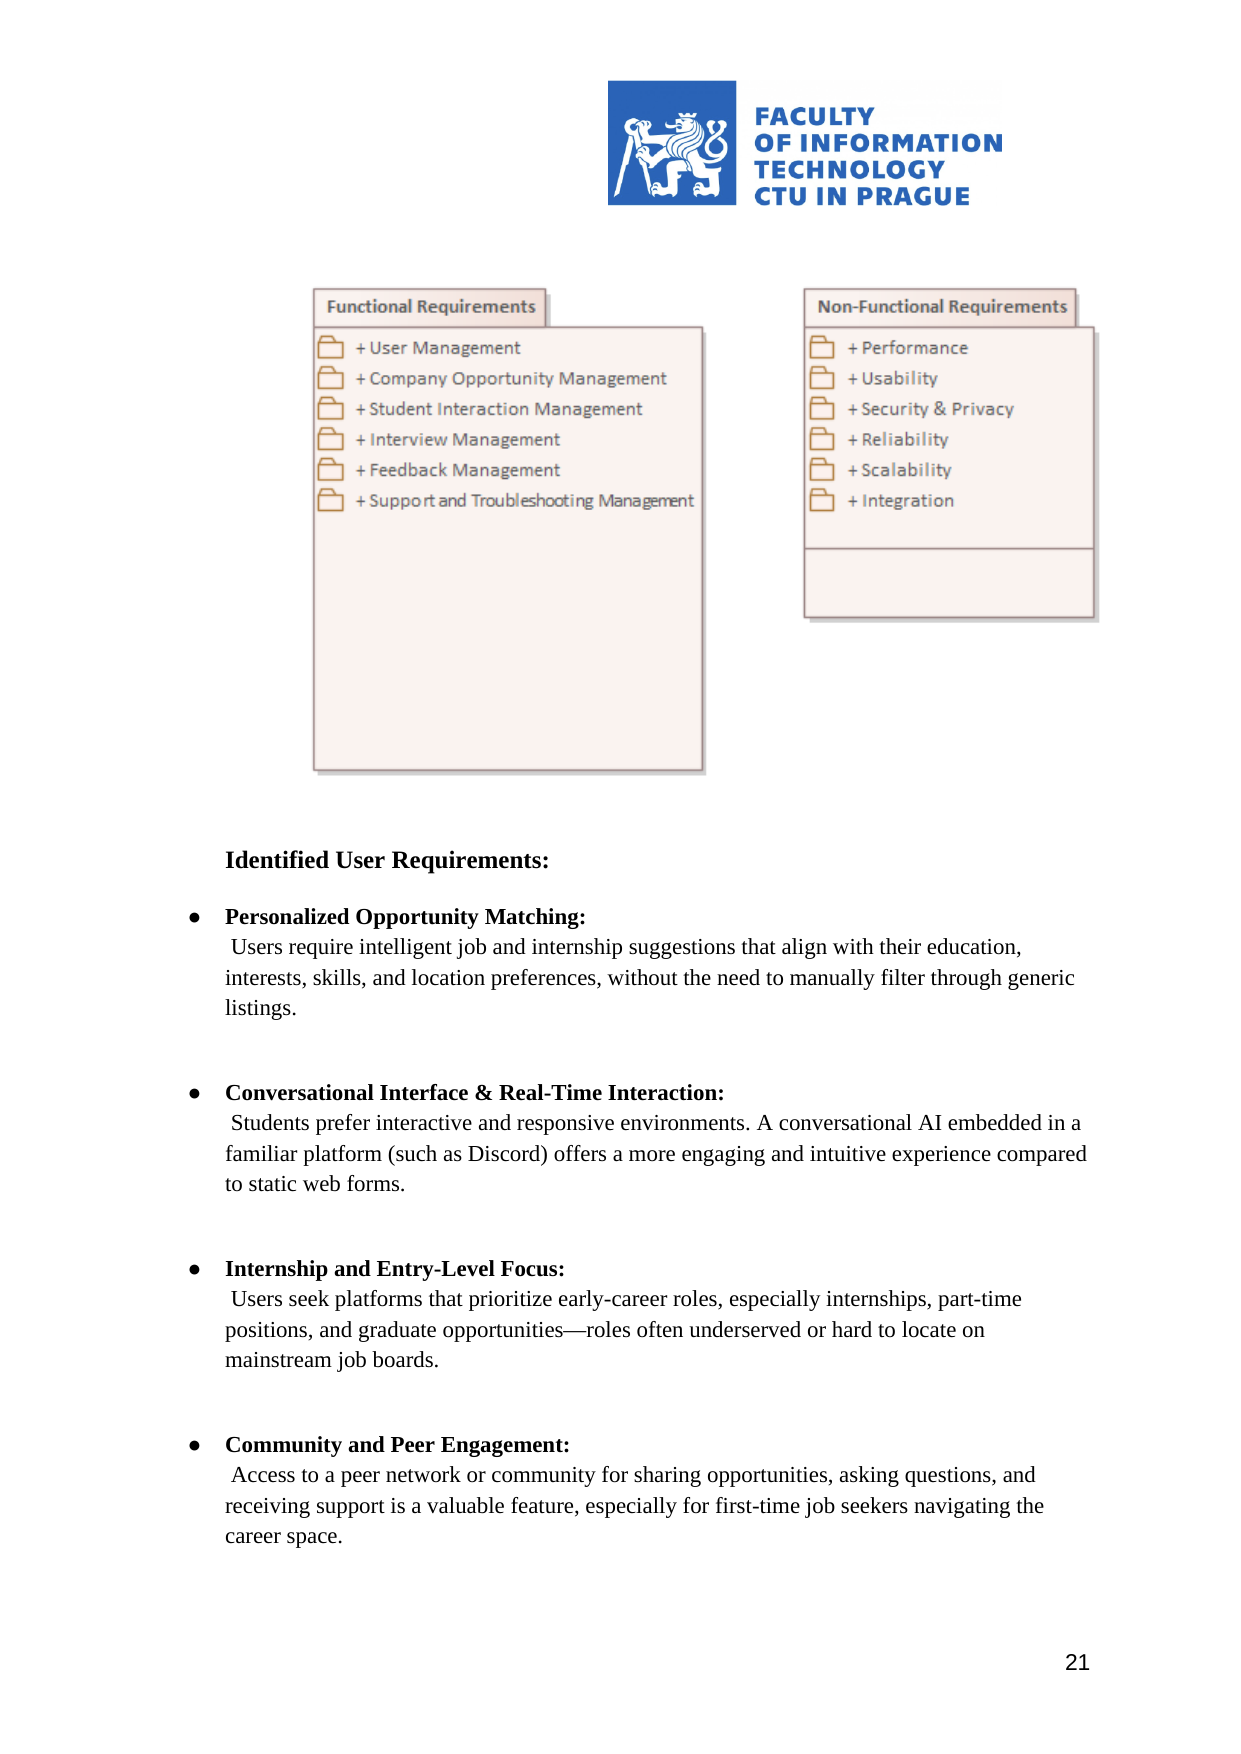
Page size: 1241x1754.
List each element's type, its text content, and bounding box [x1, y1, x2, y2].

list Internship and Entry-Level Focus: Users seek platforms that prioritize early-career roles, especially internships, part-time positions, and graduate opportunities—roles often underserved or hard to locate on mainstream job boards. [187, 1255, 1090, 1402]
list Conversational Interface & Real-Time Interaction: Students prefer interactive and responsive environments. A conversational AI embedded in a familiar platform (such as Discord) offers a more engaging and intuitive experience compared to static web forms. [187, 1079, 1090, 1226]
picture [600, 75, 1081, 225]
picture [225, 232, 1165, 817]
list Personalized Opportunity Matching: Users require intelligent job and internship suggestions that align with their education, interests, skills, and location preferences, without the need to manually filter through generic listings. [187, 903, 1090, 1050]
list Community and Peer Engagement: Access to a peer network or community for sharing opportunities, asking questions, and receiving support is a valuable feature, especially for first-time job seekers navigating the career space. [187, 1431, 1090, 1578]
text Identified User Requirements: [225, 845, 1090, 874]
